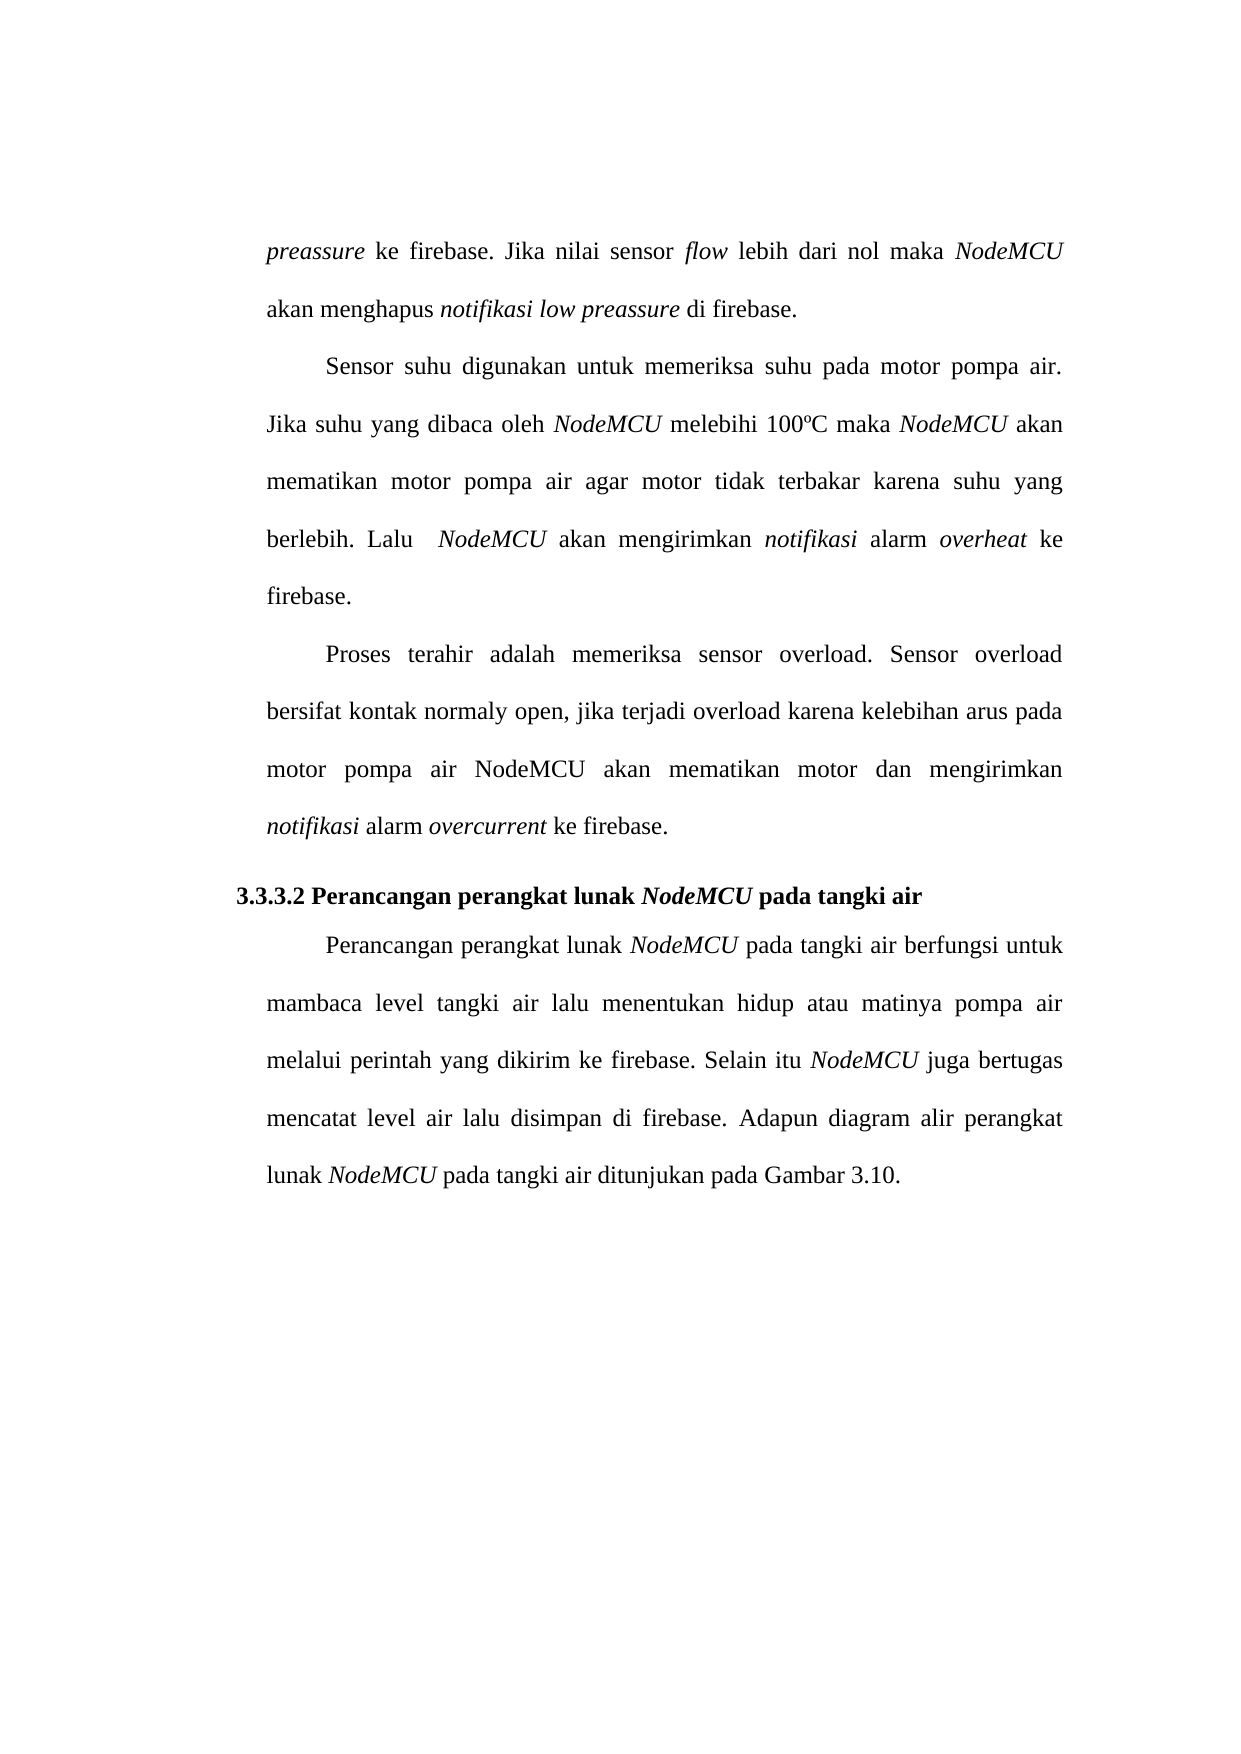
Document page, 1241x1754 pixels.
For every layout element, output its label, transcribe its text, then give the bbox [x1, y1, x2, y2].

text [266, 236, 1063, 322]
text Perancangan perangkat lunak NodeMCU pada tangki air berfungsi untuk mambaca level tangki air lalu menentukan hidup atau matinya pompa air melalui perintah yang dikirim ke firebase. Selain itu NodeMCU juga bertugas mencatat level air lalu disimpan di firebase. Adapun diagram alir perangkat lunak NodeMCU pada tangki air ditunjukan pada Gambar 3.10. [266, 931, 1063, 1189]
subtitle 3.3.3.2 Perancangan perangkat lunak NodeMCU pada tangki air [236, 881, 1063, 910]
text Proses terahir adalah memeriksa sensor overload. Sensor overload bersifat kontak normaly open, jika terjadi overload karena kelebihan arus pada motor pompa air NodeMCU akan mematikan motor dan mengirimkan notifikasi alarm overcurrent ke firebase. [266, 639, 1063, 840]
text Sensor suhu digunakan untuk memeriksa suhu pada motor pompa air. Jika suhu yang dibaca oleh NodeMCU melebihi 100ºC maka NodeMCU akan mematikan motor pompa air agar motor tidak terbakar karena suhu yang berlebih. Lalu NodeMCU akan mengirimkan notifikasi alarm overheat ke firebase. [266, 351, 1063, 610]
